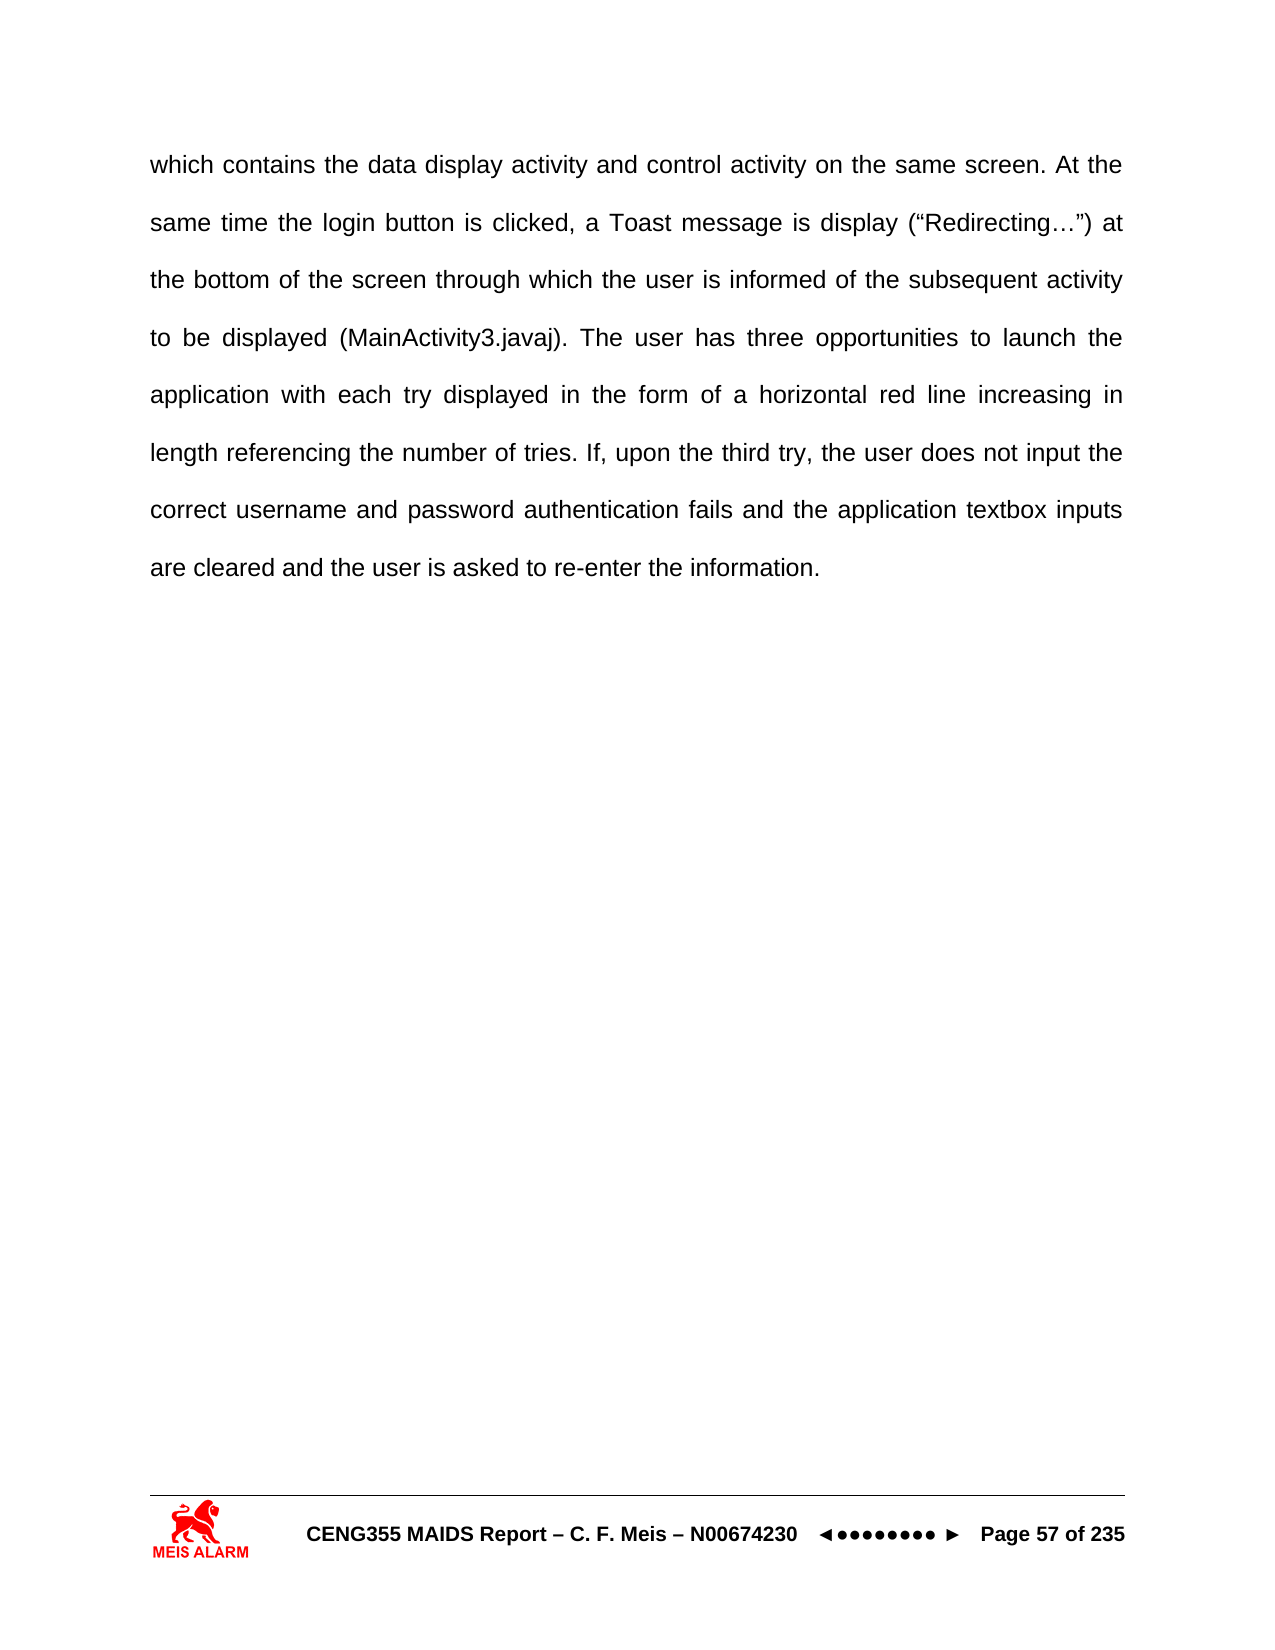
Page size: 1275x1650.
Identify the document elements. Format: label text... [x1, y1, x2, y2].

picture [150, 1498, 253, 1561]
